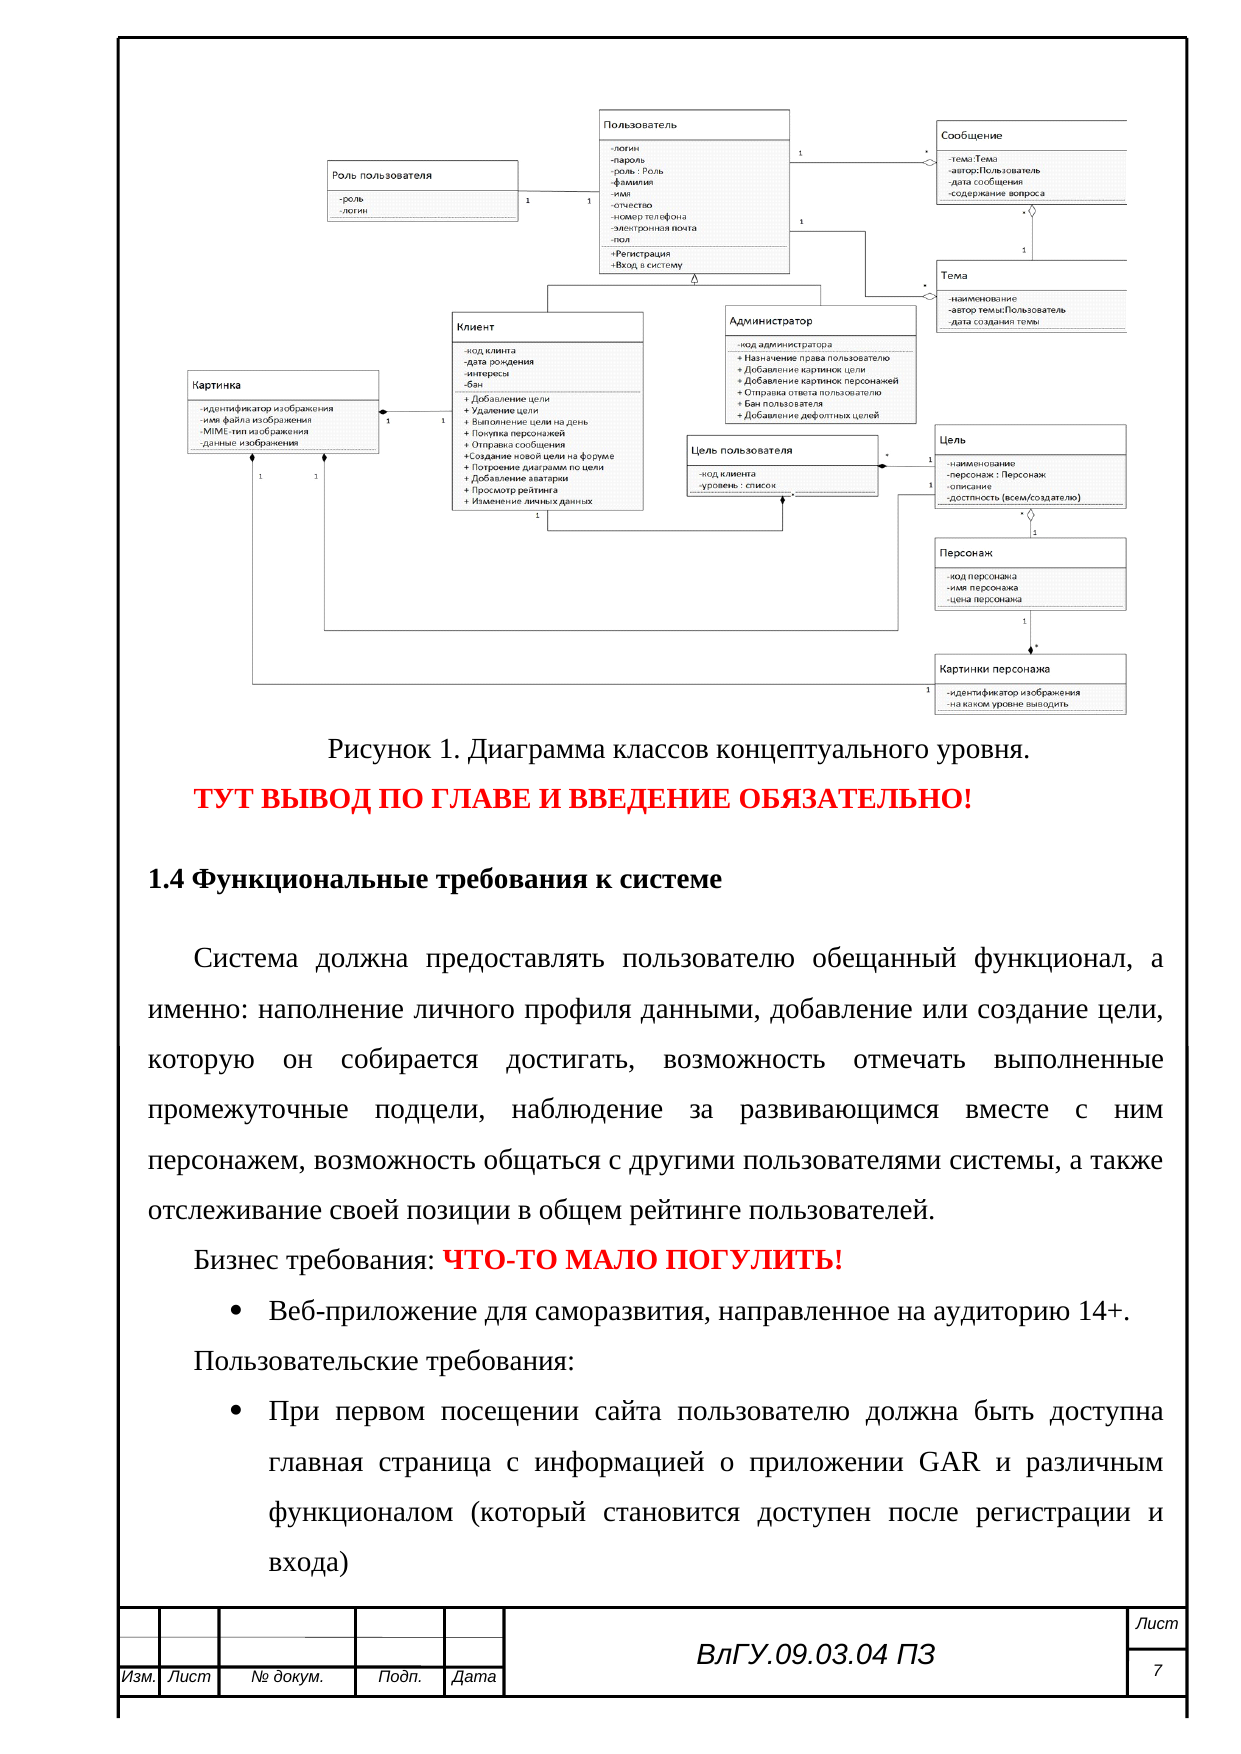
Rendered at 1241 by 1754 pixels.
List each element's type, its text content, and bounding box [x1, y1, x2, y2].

text ТУТ ВЫВОД ПО ГЛАВЕ И ВВЕДЕНИЕ ОБЯЗАТЕЛЬНО! [148, 782, 1164, 815]
list При первом посещении сайта пользователю должна быть доступна главная страница с информацией о приложении GAR и различным функционалом (который становится доступен после регистрации и входа) [231, 1393, 1164, 1578]
text Система должна предоставлять пользователю обещанный функционал, а именно: наполнение личного профиля данными, добавление или создание цели, которую он собирается достигать, возможность отмечать выполненные промежуточные подцели, наблюдение за развивающимся вместе с ним персонажем, возможность общаться с другими пользователями системы, а также отслеживание своей позиции в общем рейтинге пользователей. [148, 941, 1164, 1226]
text Пользовательские требования: [148, 1343, 1164, 1377]
text Рисунок 1. Диаграмма классов концептуального уровня. [148, 731, 1164, 765]
text Бизнес требования: ЧТО-ТО МАЛО ПОГУЛИТЬ! [148, 1242, 1164, 1276]
text 1.4 Функциональные требования к системе [148, 861, 1164, 894]
list Веб-приложение для саморазвития, направленное на аудиторию 14+. [231, 1293, 1164, 1326]
picture [185, 109, 1127, 715]
